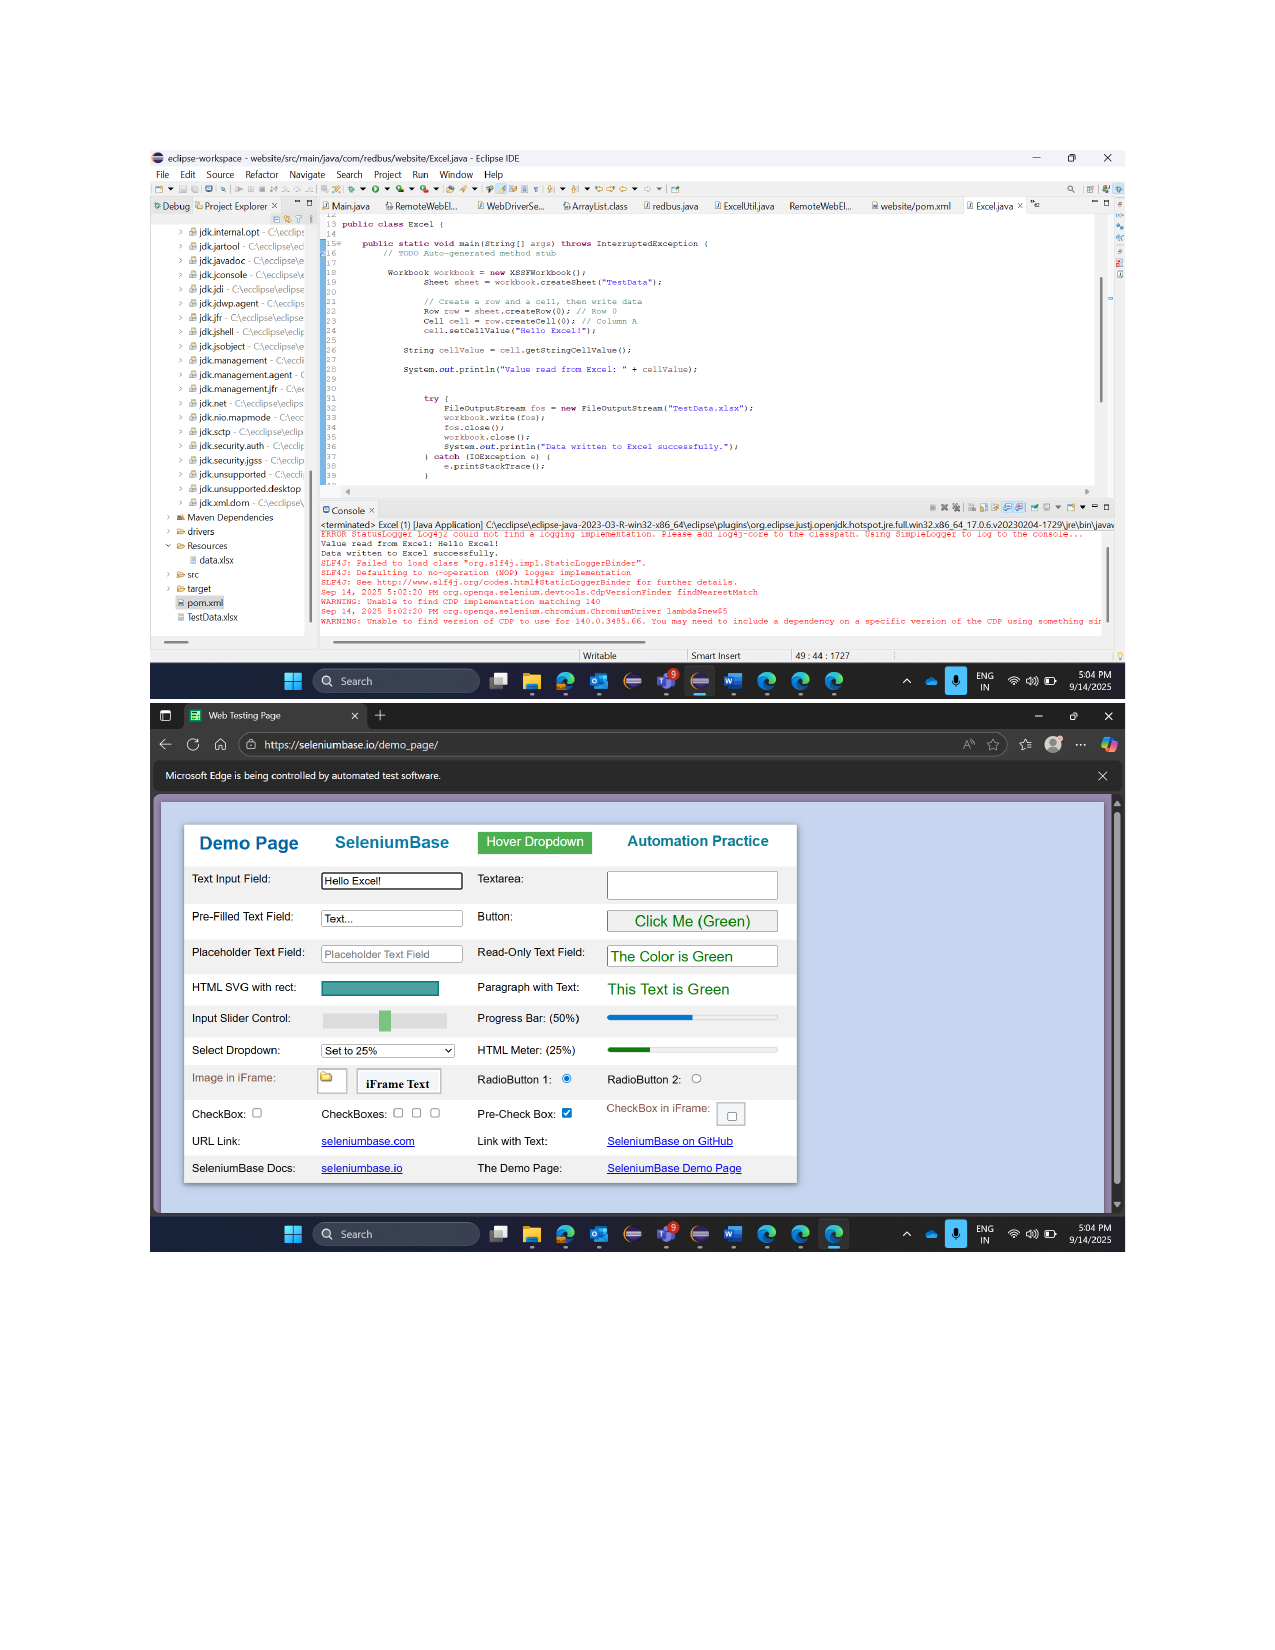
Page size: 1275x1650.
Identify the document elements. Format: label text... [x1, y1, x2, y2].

picture [150, 150, 1125, 699]
picture [150, 703, 1125, 1252]
